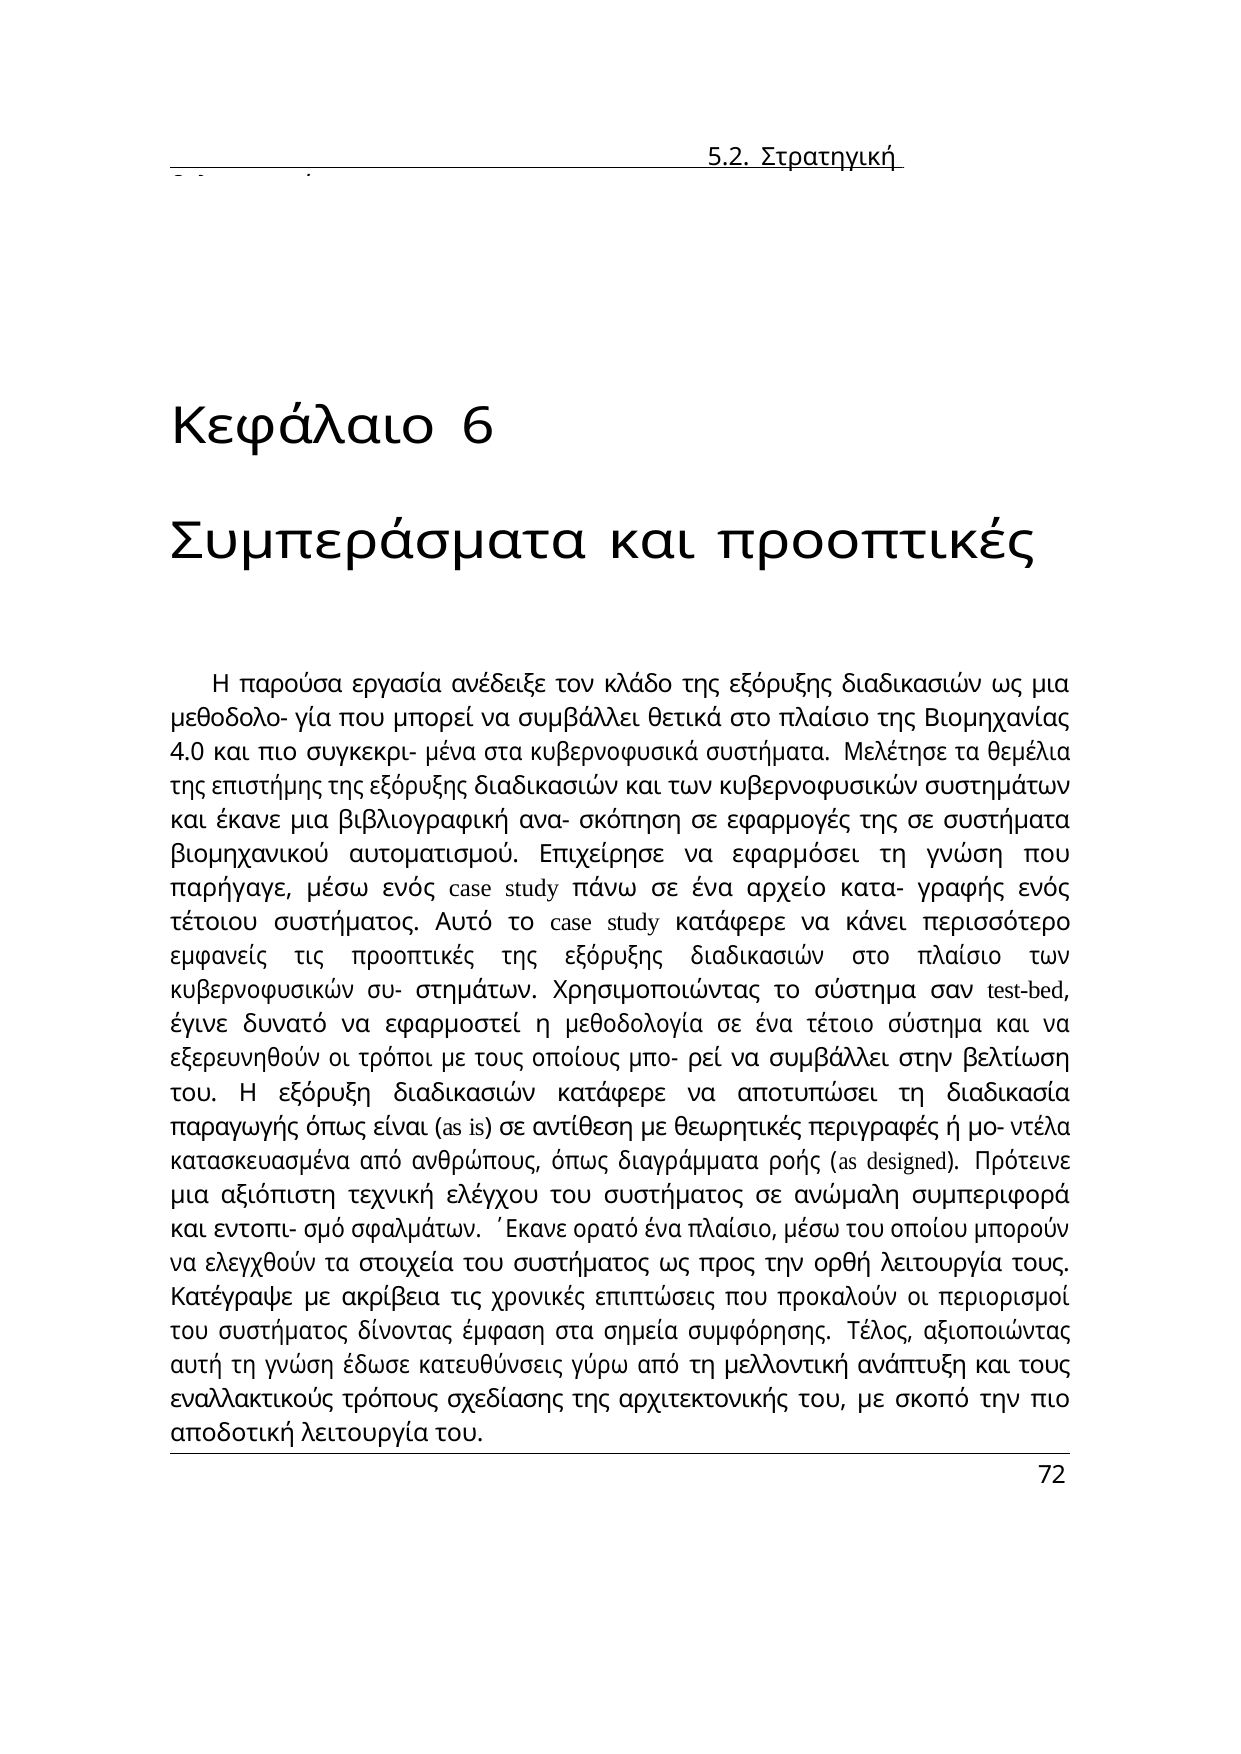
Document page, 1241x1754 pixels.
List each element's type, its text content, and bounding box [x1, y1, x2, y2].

text Κεφάλαιο 6 [170, 389, 1092, 458]
text Συμπεράσματα και προοπτικές [170, 504, 1092, 574]
text Η παρούσα εργασία ανέδειξε τον κλάδο της εξόρυξης διαδικασιών ως μια μεθοδολο- γία που μπορεί να συμβάλλει θετικά στο πλαίσιο της Βιομηχανίας 4.0 και πιο συγκεκρι- μένα στα κυβερνοφυσικά συστήματα. Μελέτησε τα θεμέλια της επιστήμης της εξόρυξης διαδικασιών και των κυβερνοφυσικών συστημάτων και έκανε μια βιβλιογραφική ανα- σκόπηση σε εφαρμογές της σε συστήματα βιομηχανικού αυτοματισμού. Επιχείρησε να εφαρμόσει τη γνώση που παρήγαγε, μέσω ενός case study πάνω σε ένα αρχείο κατα- γραφής ενός τέτοιου συστήματος. Αυτό το case study κατάφερε να κάνει περισσότερο εμφανείς τις προοπτικές της εξόρυξης διαδικασιών στο πλαίσιο των κυβερνοφυσικών συ- στημάτων. Χρησιμοποιώντας το σύστημα σαν test-bed, έγινε δυνατό να εφαρμοστεί η μεθοδολογία σε ένα τέτοιο σύστημα και να εξερευνηθούν οι τρόποι με τους οποίους μπο- ρεί να συμβάλλει στην βελτίωση του. Η εξόρυξη διαδικασιών κατάφερε να αποτυπώσει τη διαδικασία παραγωγής όπως είναι (as is) σε αντίθεση με θεωρητικές περιγραφές ή μο- ντέλα κατασκευασμένα από ανθρώπους, όπως διαγράμματα ροής (as designed). Πρότεινε μια αξιόπιστη τεχνική ελέγχου του συστήματος σε ανώμαλη συμπεριφορά και εντοπι- σμό σφαλμάτων. ΄Εκανε ορατό ένα πλαίσιο, μέσω του οποίου μπορούν να ελεγχθούν τα στοιχεία του συστήματος ως προς την ορθή λειτουργία τους. Κατέγραψε με ακρίβεια τις χρονικές επιπτώσεις που προκαλούν οι περιορισμοί του συστήματος δίνοντας έμφαση στα σημεία συμφόρησης. Τέλος, αξιοποιώντας αυτή τη γνώση έδωσε κατευθύνσεις γύρω από τη μελλοντική ανάπτυξη και τους εναλλακτικούς τρόπους σχεδίασης της αρχιτεκτονικής του, με σκοπό την πιο αποδοτική λειτουργία του. [170, 665, 1071, 1449]
